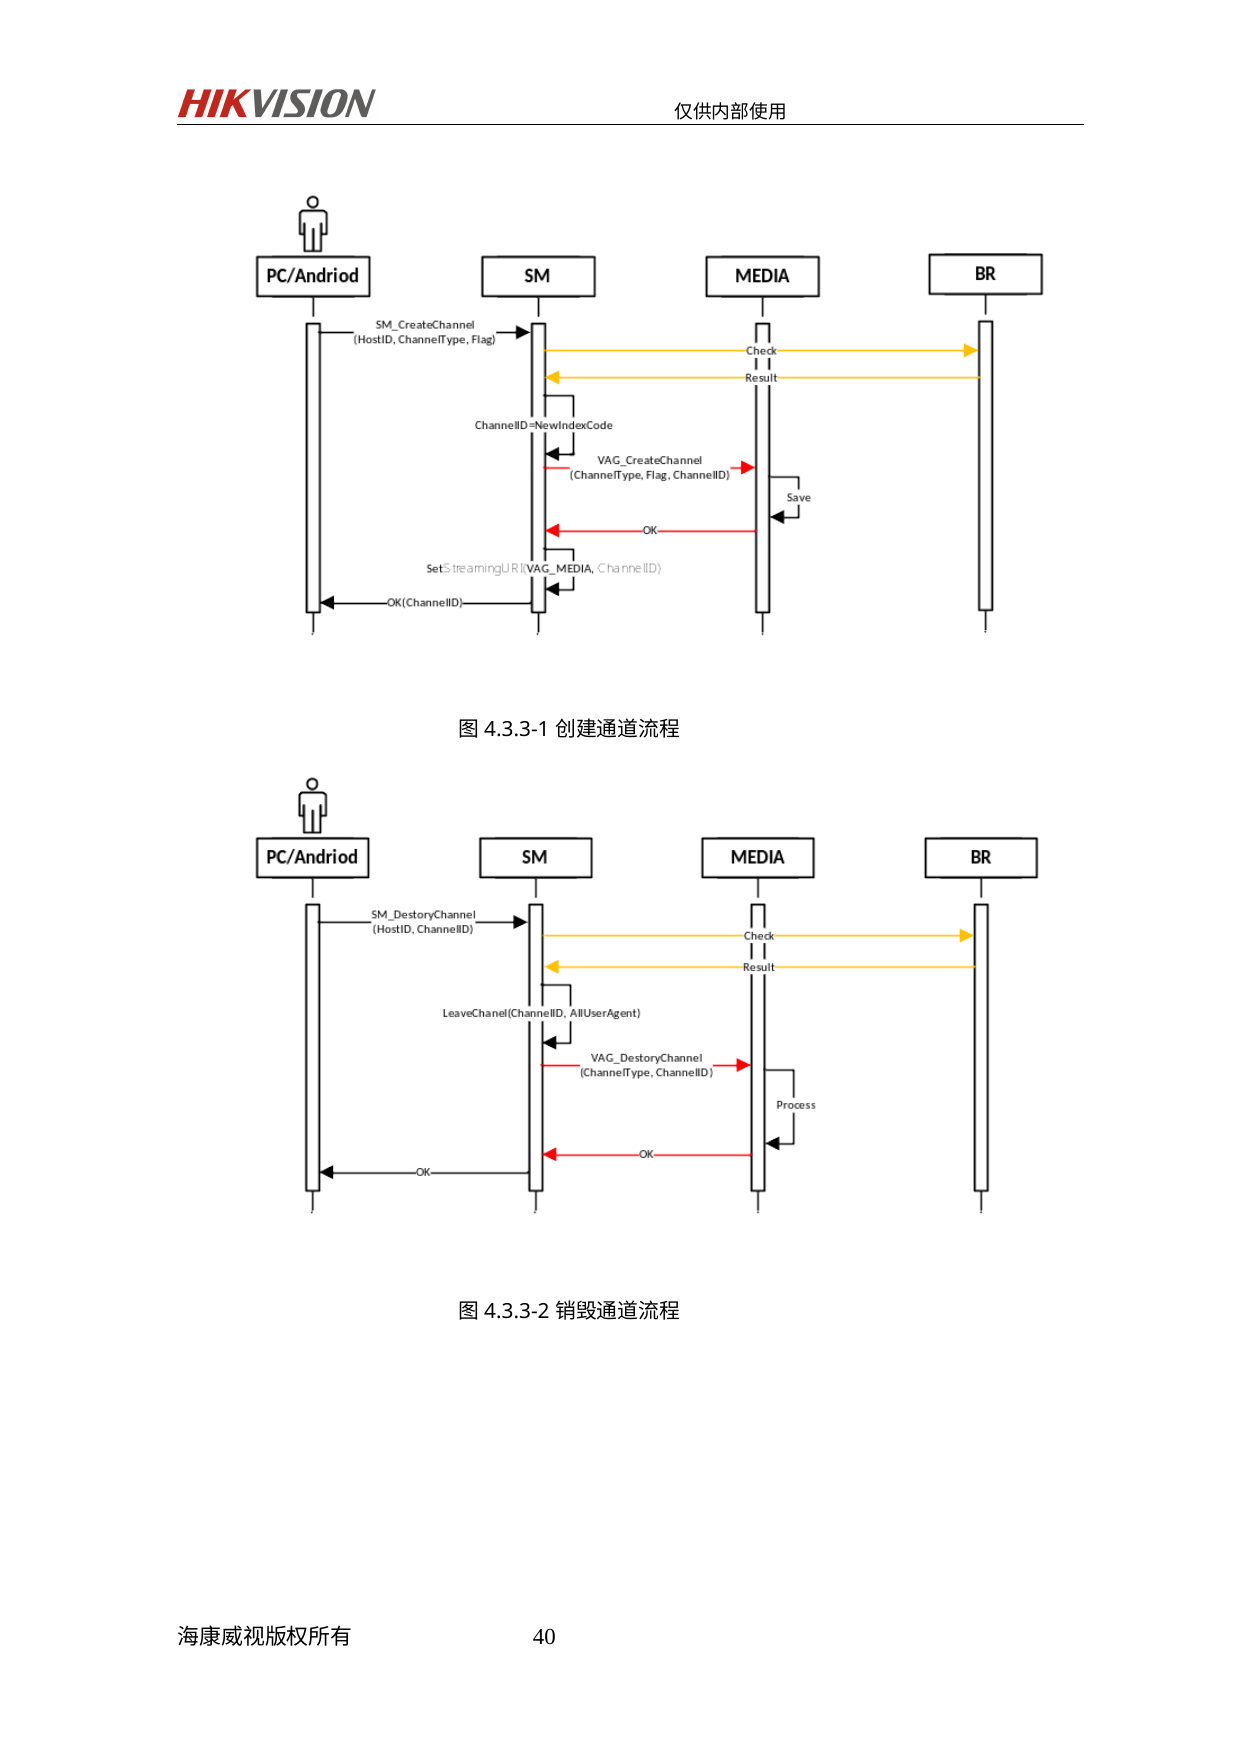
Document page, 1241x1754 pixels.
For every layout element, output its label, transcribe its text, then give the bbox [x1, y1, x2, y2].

text 图 4.3.3-2 销毁通道流程 [177, 1293, 1122, 1326]
text 图 4.3.3-1 创建通道流程 [177, 711, 1122, 743]
picture [177, 88, 379, 119]
